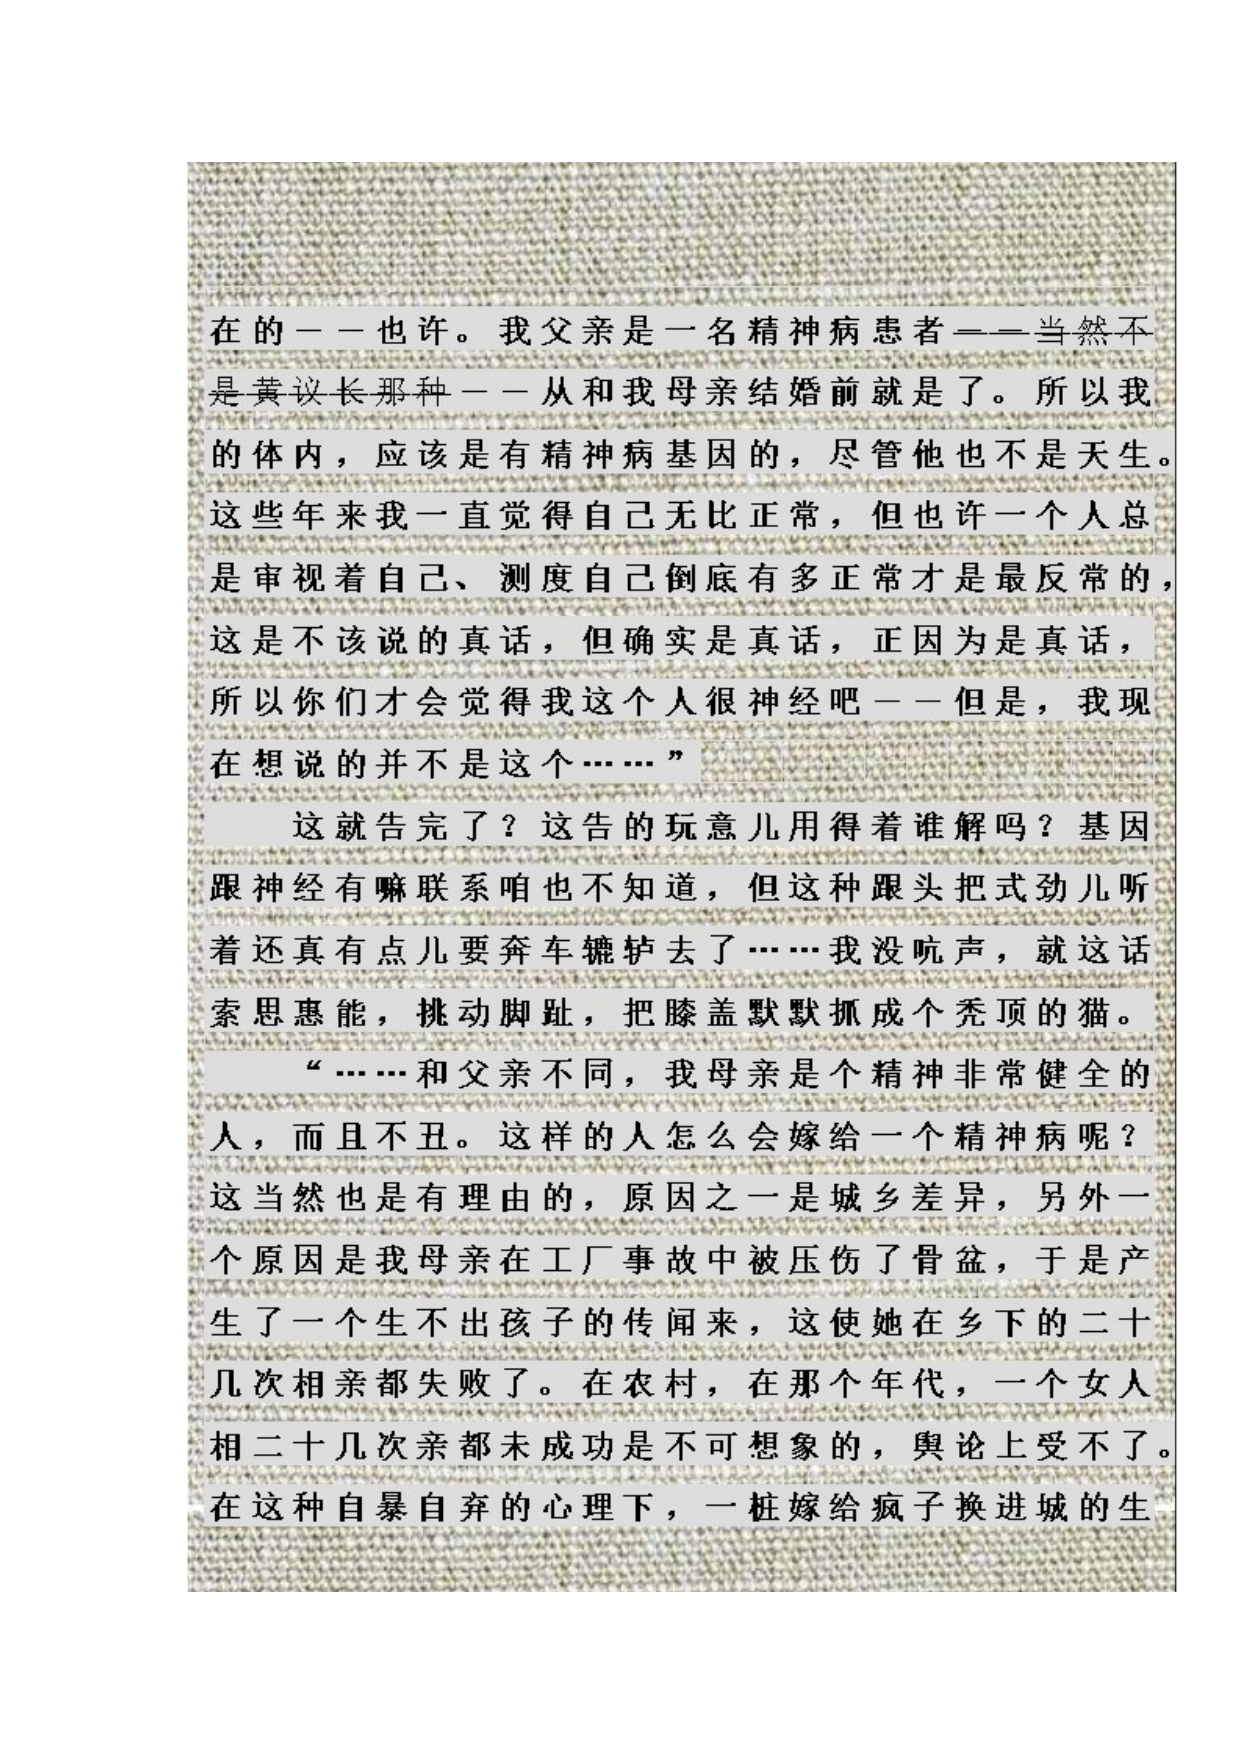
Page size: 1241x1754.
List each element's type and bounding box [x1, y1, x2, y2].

picture [187, 162, 1177, 1592]
